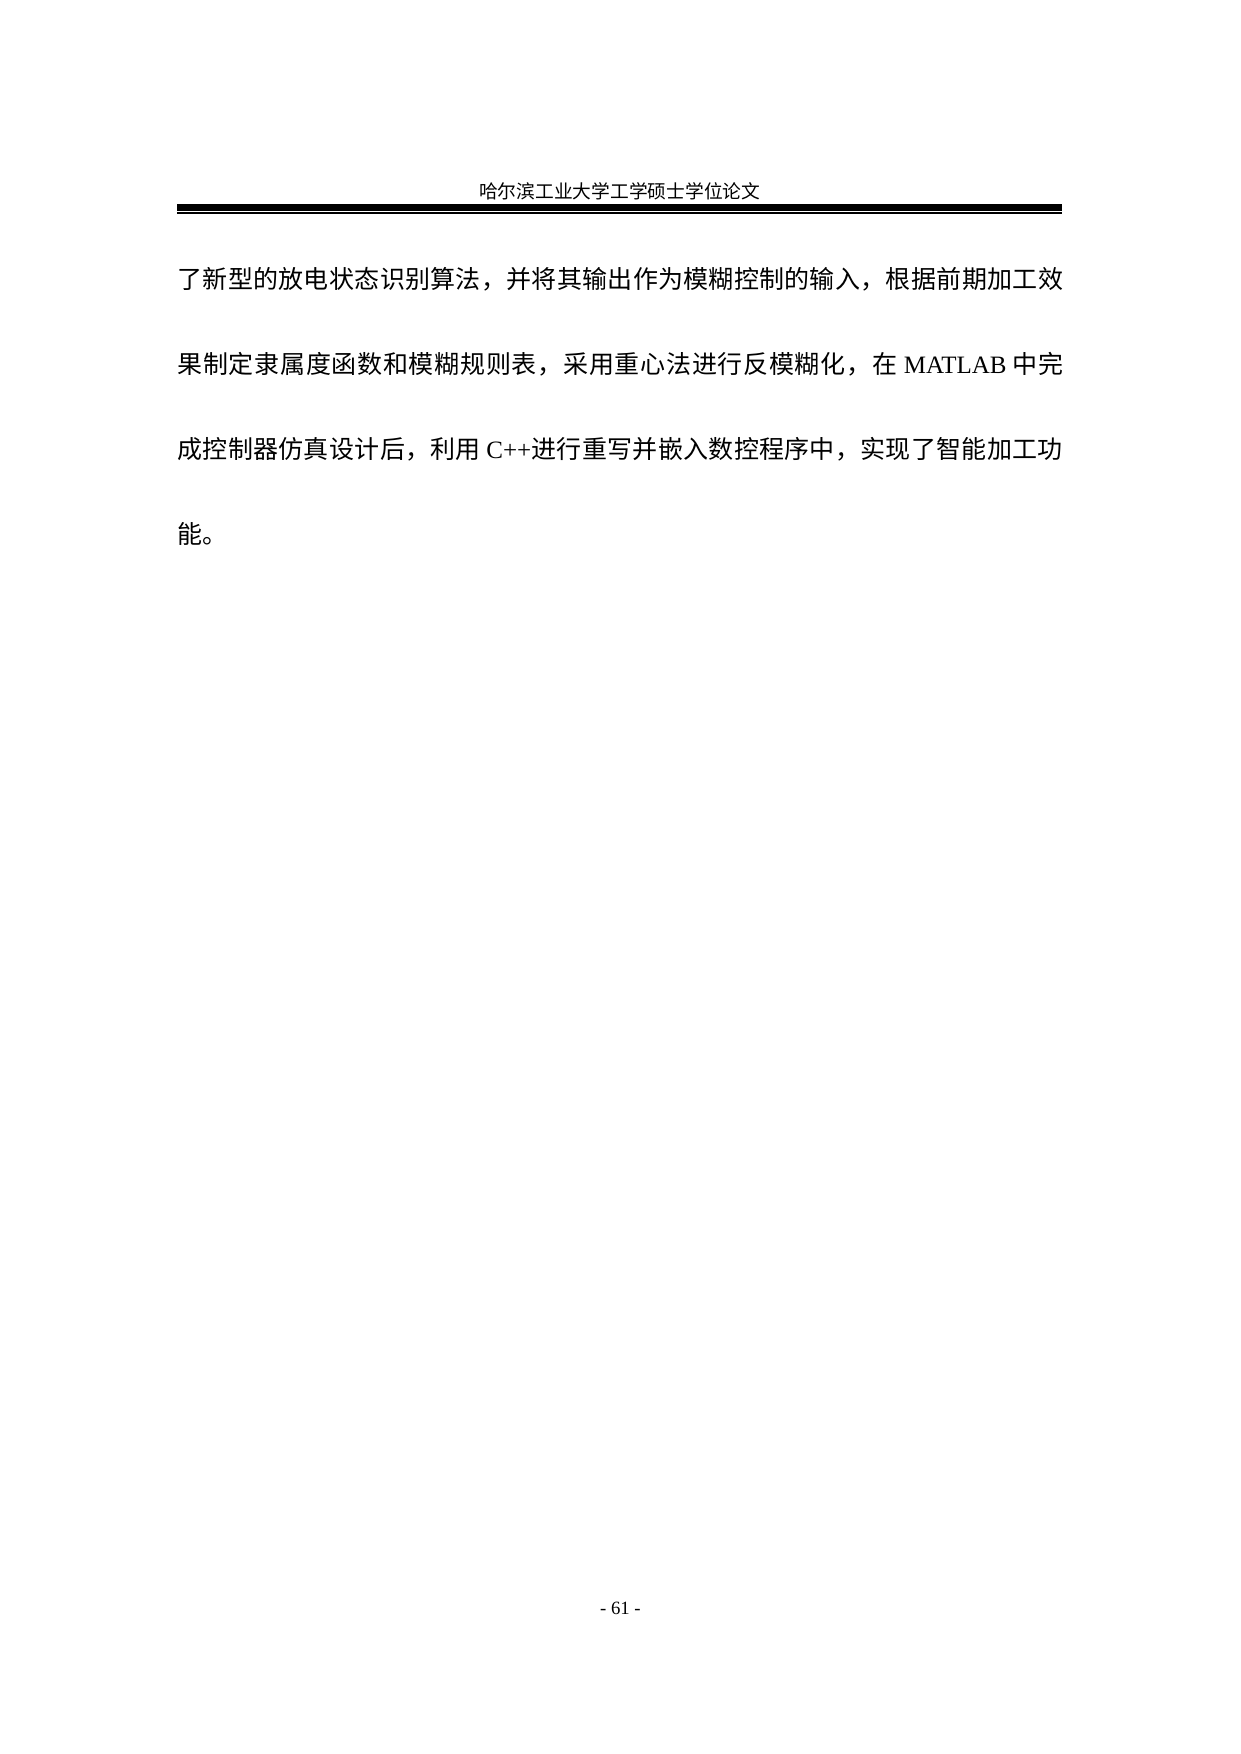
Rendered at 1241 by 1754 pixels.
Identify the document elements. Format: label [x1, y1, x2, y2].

text [177, 244, 1063, 566]
